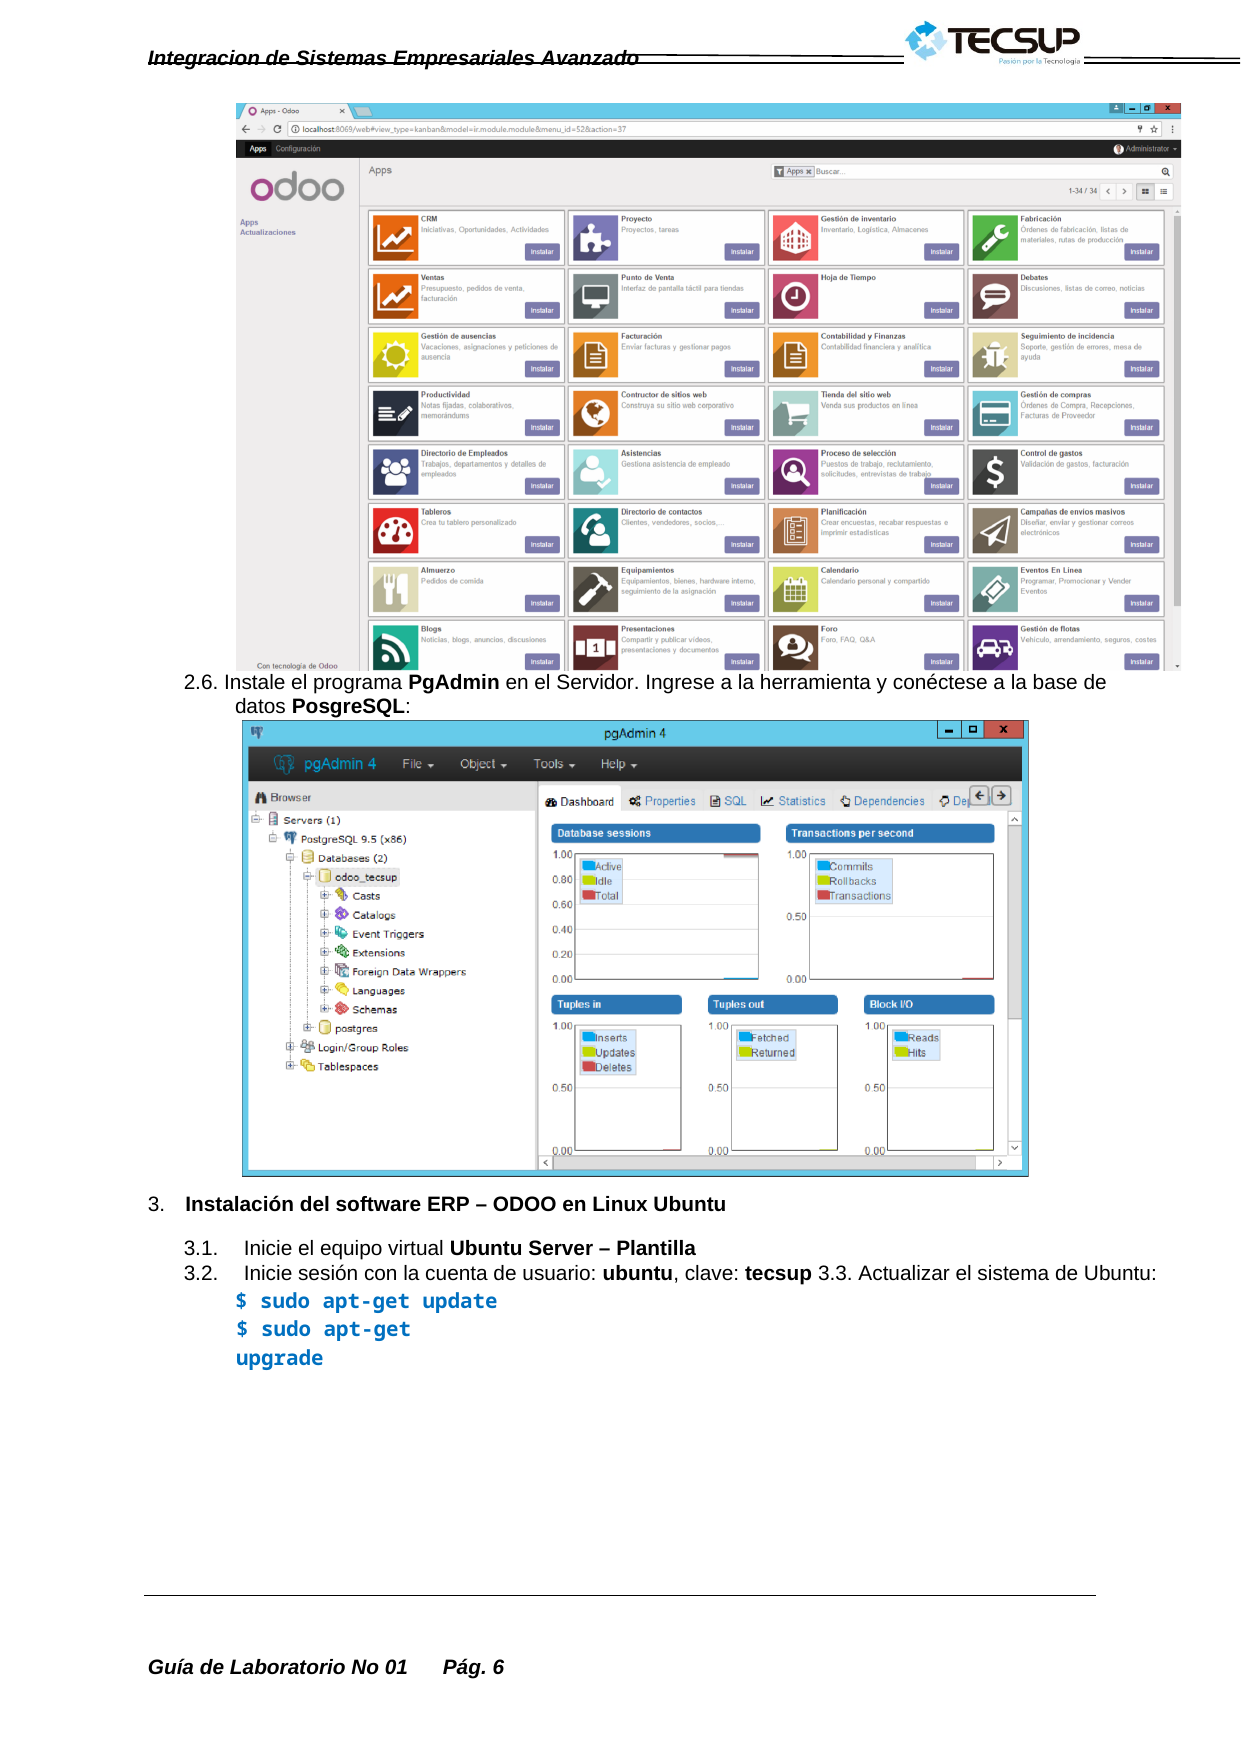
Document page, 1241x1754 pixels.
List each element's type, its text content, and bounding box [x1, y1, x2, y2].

list Instalación del software ERP – ODOO en Linux Ubuntu [148, 1192, 1183, 1216]
list Inicie el equipo virtual Ubuntu Server – Plantilla [183, 1236, 1181, 1260]
text 2.6. Instale el programa PgAdmin en el Servidor. Ingrese a la herramienta y conéctese a la base de datos PosgreSQL: [183, 671, 1121, 718]
picture [241, 719, 1029, 1177]
text $ sudo apt-get update $ sudo apt-get upgrade [235, 1286, 500, 1371]
list Inicie sesión con la cuenta de usuario: ubuntu, clave: tecsup 3.3. Actualizar el sistema de Ubuntu: [183, 1261, 1181, 1284]
picture [235, 102, 1182, 671]
picture [904, 20, 1084, 67]
